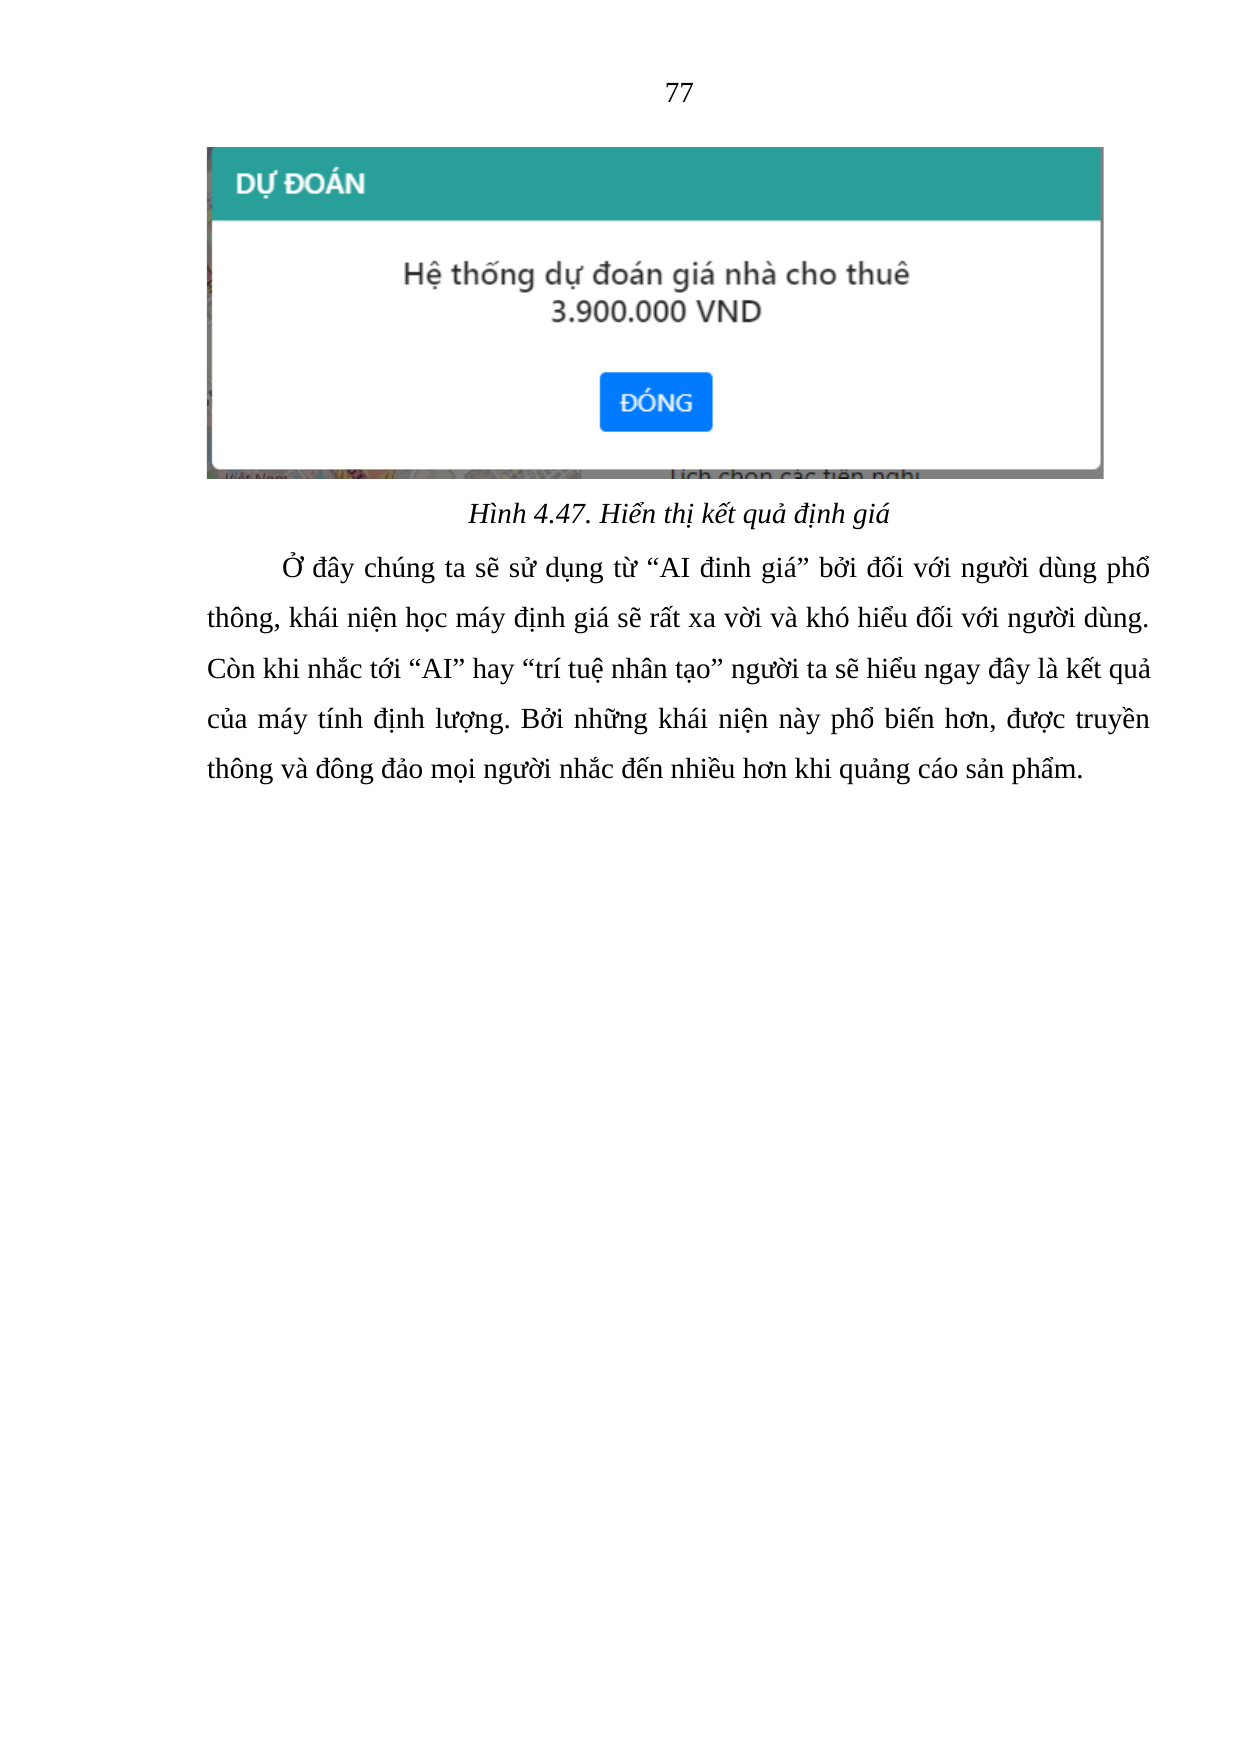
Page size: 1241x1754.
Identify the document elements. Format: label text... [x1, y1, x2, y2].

text Hình .. Hiển thị kết quả định giá [207, 496, 1152, 529]
text Ở đây chúng ta sẽ sử dụng từ “AI đinh giá” bởi đối với người dùng phổ thông, khái niện học máy định giá sẽ rất xa vời và khó hiểu đối với người dùng. Còn khi nhắc tới “AI” hay “trí tuệ nhân tạo” người ta sẽ hiểu ngay đây là kết quả của máy tính định lượng. Bởi những khái niện này phổ biến hơn, được truyền thông và đông đảo mọi người nhắc đến nhiều hơn khi quảng cáo sản phẩm. [207, 550, 1152, 785]
picture [206, 147, 1104, 479]
